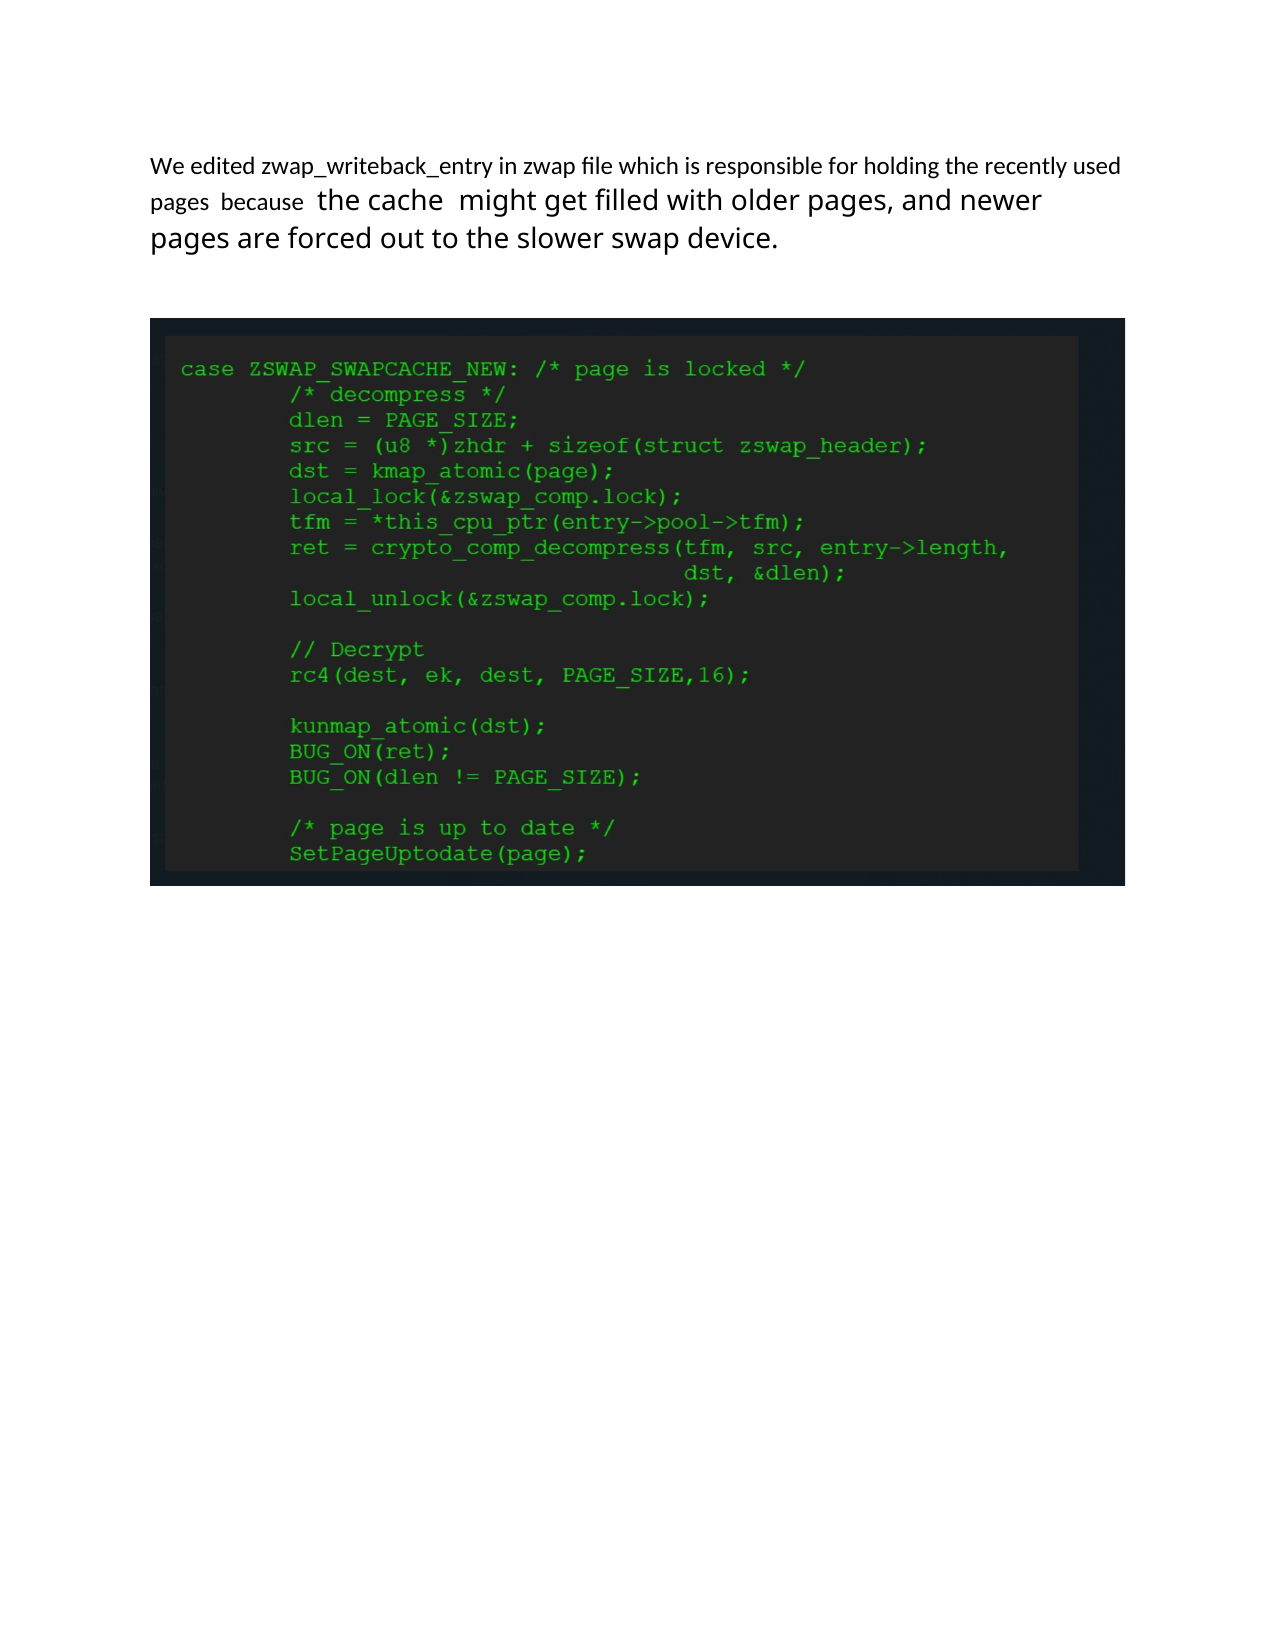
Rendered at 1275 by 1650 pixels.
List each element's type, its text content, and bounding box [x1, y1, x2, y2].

text We edited zwap_writeback_entry in zwap file which is responsible for holding the recently used pages because the cache might get filled with older pages, and newer pages are forced out to the slower swap device. [150, 150, 1125, 257]
picture [150, 318, 1125, 886]
